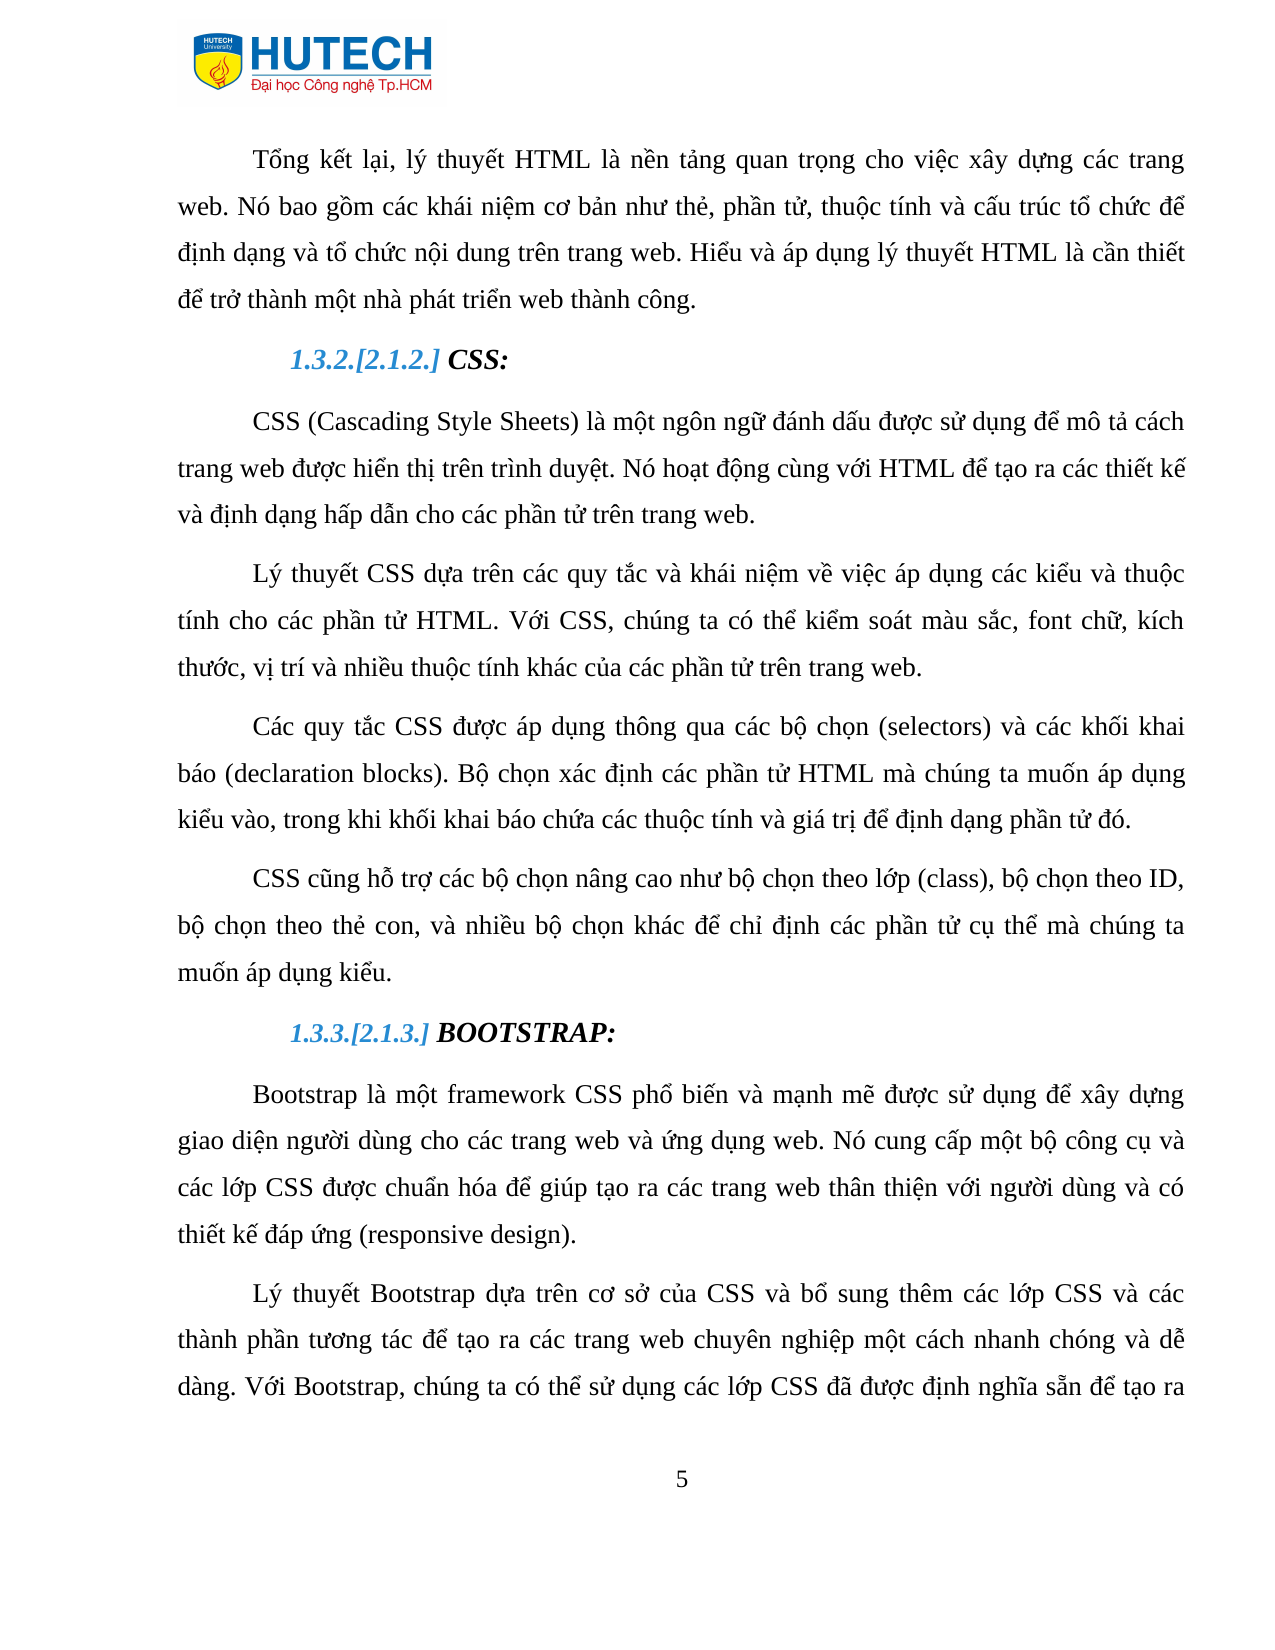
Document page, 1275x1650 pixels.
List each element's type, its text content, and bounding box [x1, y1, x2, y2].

text Lý thuyết CSS dựa trên các quy tắc và khái niệm về việc áp dụng các kiểu và thuộc tính cho các phần tử HTML. Với CSS, chúng ta có thể kiểm soát màu sắc, font chữ, kích thước, vị trí và nhiều thuộc tính khác của các phần tử trên trang web. [177, 557, 1186, 682]
subtitle BOOTSTRAP: [290, 1015, 1186, 1048]
text CSS cũng hỗ trợ các bộ chọn nâng cao như bộ chọn theo lớp (class), bộ chọn theo ID, bộ chọn theo thẻ con, và nhiều bộ chọn khác để chỉ định các phần tử cụ thể mà chúng ta muốn áp dụng kiểu. [177, 862, 1186, 987]
text Các quy tắc CSS được áp dụng thông qua các bộ chọn (selectors) và các khối khai báo (declaration blocks). Bộ chọn xác định các phần tử HTML mà chúng ta muốn áp dụng kiểu vào, trong khi khối khai báo chứa các thuộc tính và giá trị để định dạng phần tử đó. [177, 710, 1186, 834]
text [177, 1277, 1186, 1401]
subtitle CSS: [290, 342, 1186, 376]
text CSS (Cascading Style Sheets) là một ngôn ngữ đánh dấu được sử dụng để mô tả cách trang web được hiển thị trên trình duyệt. Nó hoạt động cùng với HTML để tạo ra các thiết kế và định dạng hấp dẫn cho các phần tử trên trang web. [177, 405, 1186, 529]
picture [177, 19, 448, 107]
text Bootstrap là một framework CSS phổ biến và mạnh mẽ được sử dụng để xây dựng giao diện người dùng cho các trang web và ứng dụng web. Nó cung cấp một bộ công cụ và các lớp CSS được chuẩn hóa để giúp tạo ra các trang web thân thiện với người dùng và có thiết kế đáp ứng (responsive design). [177, 1078, 1186, 1249]
text Tổng kết lại, lý thuyết HTML là nền tảng quan trọng cho việc xây dựng các trang web. Nó bao gồm các khái niệm cơ bản như thẻ, phần tử, thuộc tính và cấu trúc tổ chức để định dạng và tổ chức nội dung trên trang web. Hiểu và áp dụng lý thuyết HTML là cần thiết để trở thành một nhà phát triển web thành công. [177, 143, 1186, 314]
